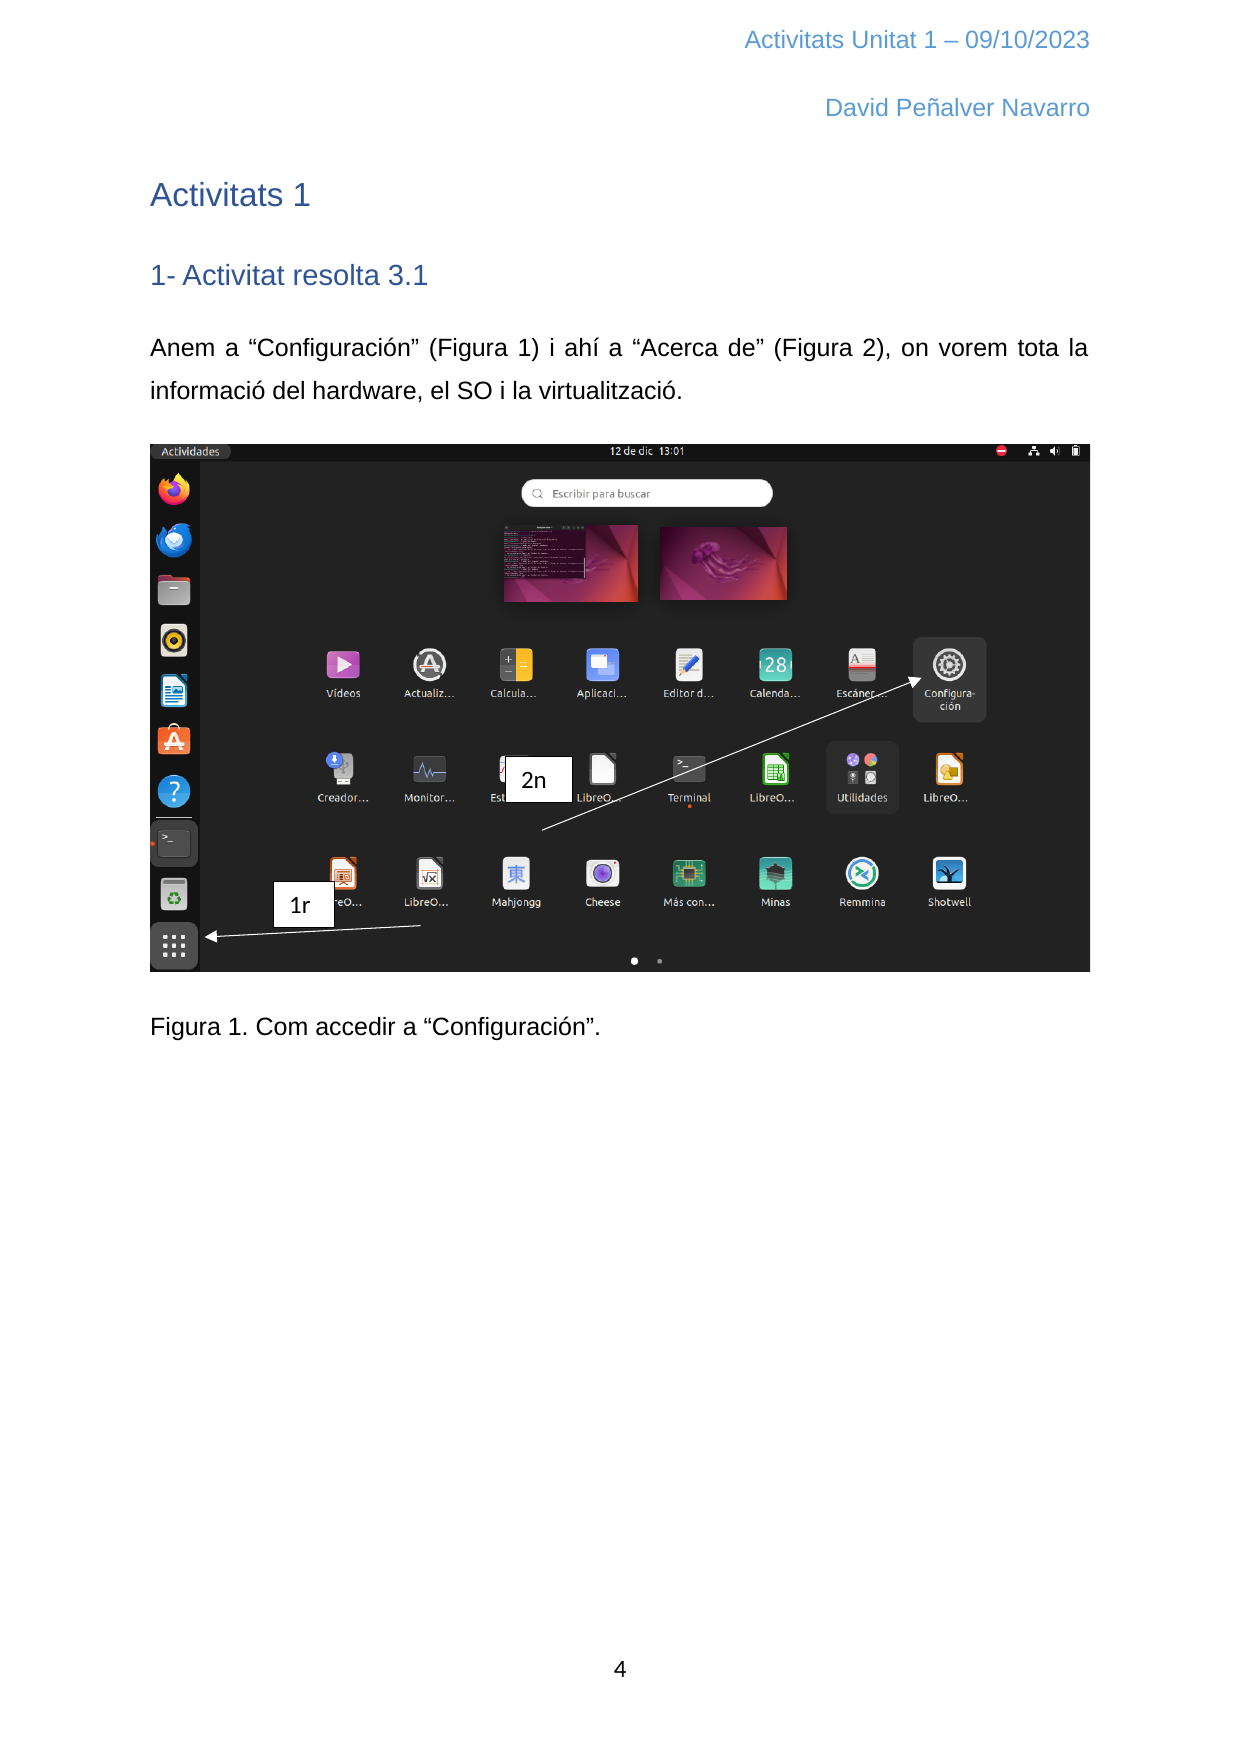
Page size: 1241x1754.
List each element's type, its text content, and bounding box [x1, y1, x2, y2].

text Figura 1. Com accedir a “Configuración”. [150, 1012, 1090, 1040]
subtitle Activitats 1 [150, 175, 1090, 213]
subtitle 1- Activitat resolta 3.1 [150, 258, 1090, 291]
text Anem a “Configuración” (Figura 1) i ahí a “Acerca de” (Figura 2), on vorem tota la informació del hardware, el SO i la virtualització. [150, 333, 1090, 405]
picture [150, 444, 1091, 972]
